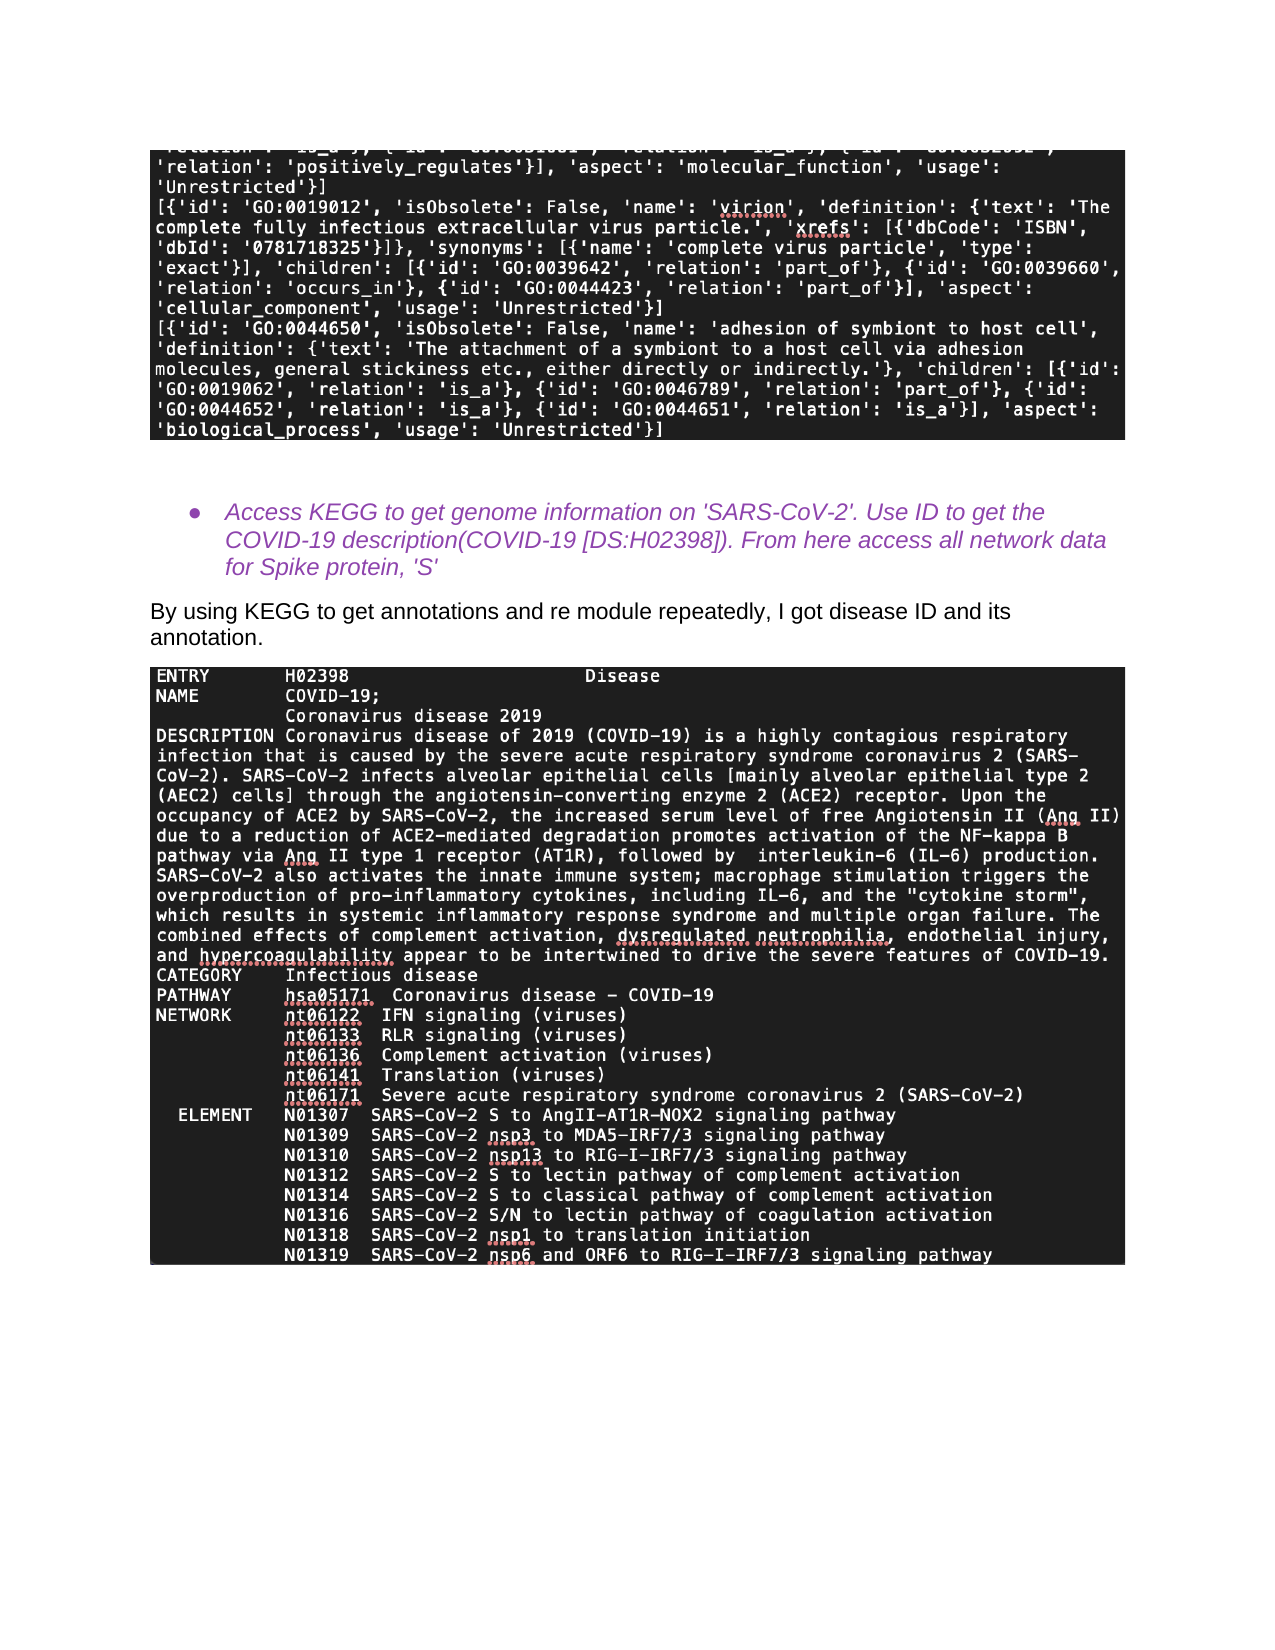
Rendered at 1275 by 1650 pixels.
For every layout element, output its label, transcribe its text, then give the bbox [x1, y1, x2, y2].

list Access KEGG to get genome information on 'SARS-CoV-2'. Use ID to get the COVID-19 description(COVID-19 [DS:H02398]). From here access all network data for Spike protein, 'S' [187, 498, 1125, 581]
picture [150, 667, 1125, 1265]
picture [150, 150, 1125, 440]
text By using KEGG to get annotations and re module repeatedly, I got disease ID and its annotation. [150, 598, 1125, 650]
